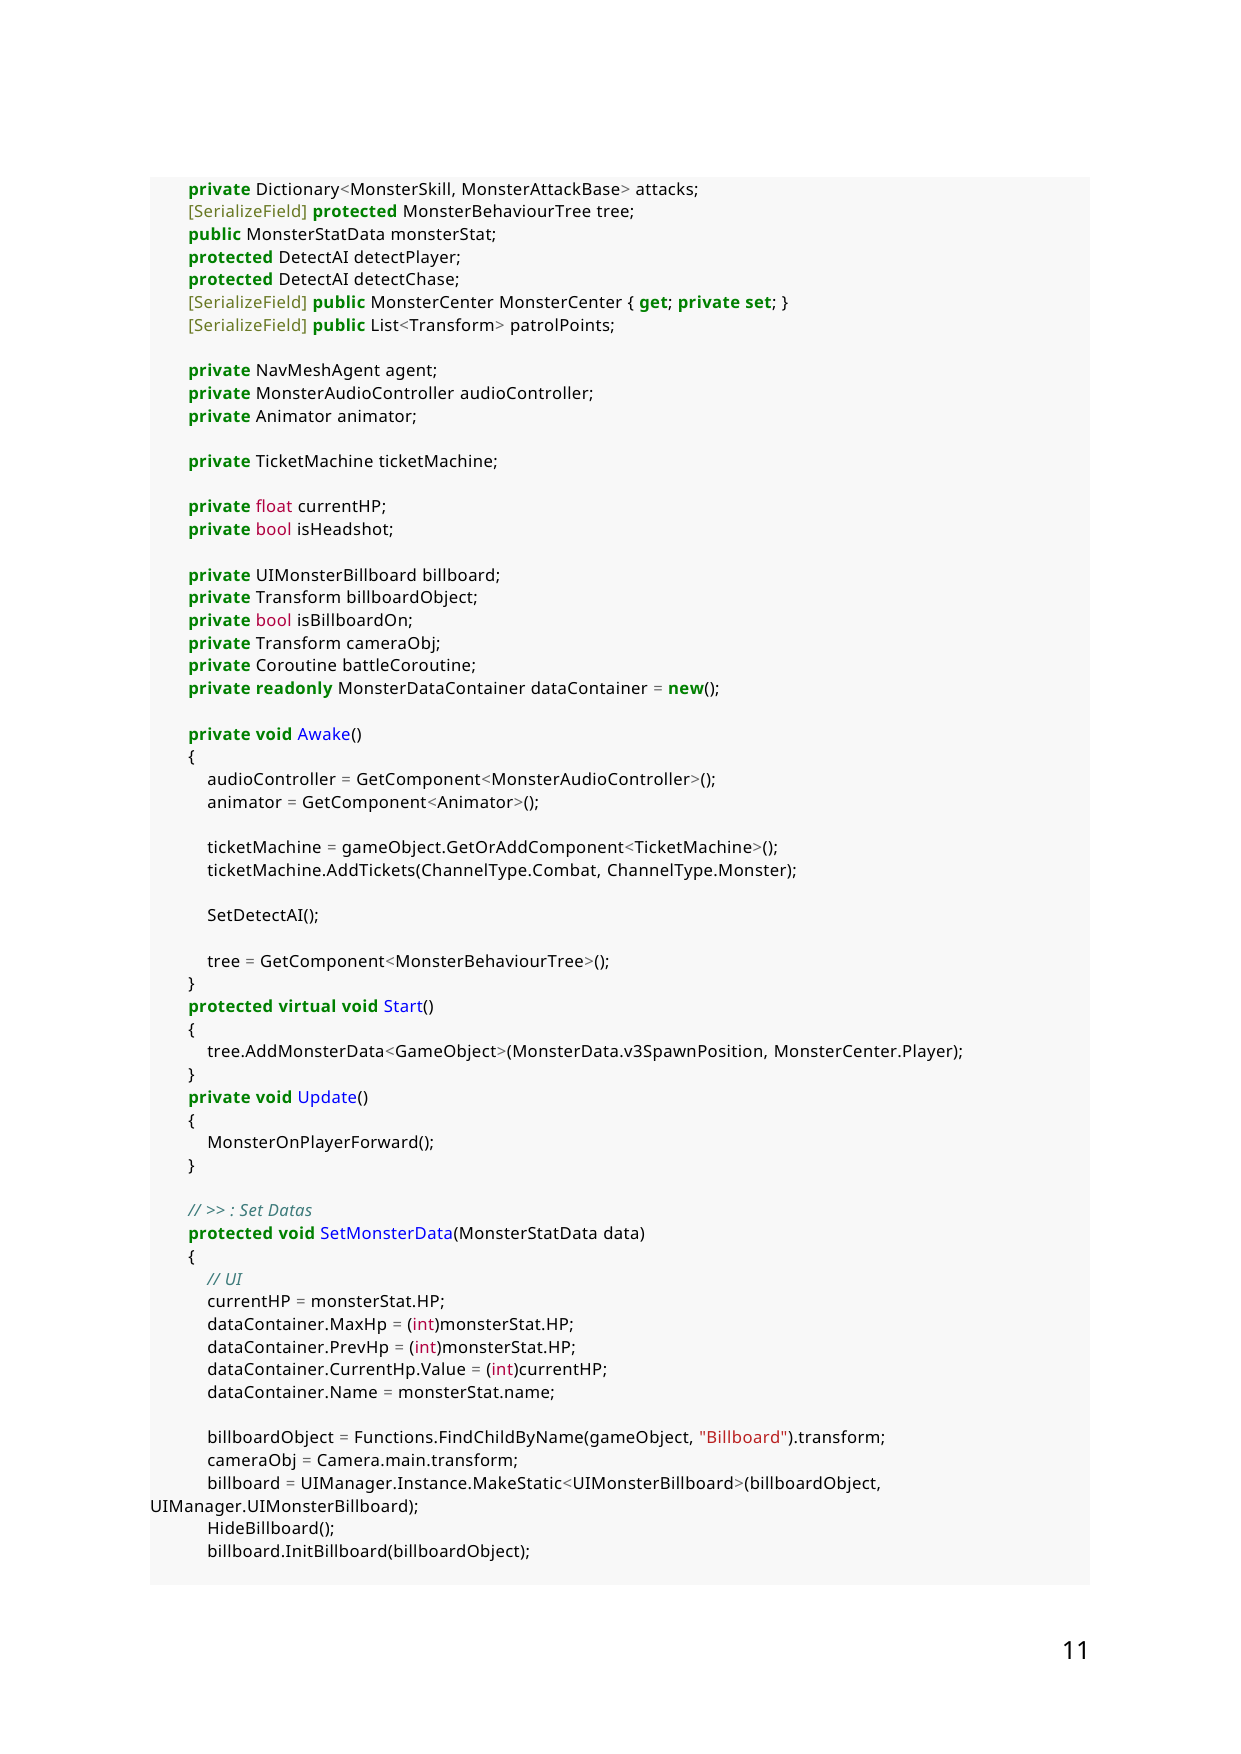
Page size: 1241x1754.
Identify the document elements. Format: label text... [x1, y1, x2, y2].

text } [150, 1063, 1090, 1086]
text private bool isHeadshot; [150, 518, 1090, 541]
text protected virtual void Start() [150, 995, 1090, 1017]
text private TicketMachine ticketMachine; [150, 450, 1090, 472]
text { [150, 1017, 1090, 1040]
text tree.AddMonsterData<GameObject>(MonsterData.v3SpawnPosition, MonsterCenter.Player); [150, 1040, 1090, 1063]
text [SerializeField] public List<Transform> patrolPoints; [150, 313, 1090, 336]
text private UIMonsterBillboard billboard; [150, 563, 1090, 586]
text currentHP = monsterStat.HP; [150, 1290, 1090, 1313]
text MonsterOnPlayerForward(); [150, 1131, 1090, 1154]
text dataContainer.Name = monsterStat.name; [150, 1381, 1090, 1403]
text [SerializeField] protected MonsterBehaviourTree tree; [150, 200, 1090, 223]
text animator = GetComponent<Animator>(); [150, 790, 1090, 813]
text protected DetectAI detectPlayer; [150, 245, 1090, 268]
text dataContainer.PrevHp = (int)monsterStat.HP; [150, 1335, 1090, 1358]
text private Transform billboardObject; [150, 586, 1090, 609]
text cameraObj = Camera.main.transform; [150, 1449, 1090, 1472]
text SetDetectAI(); [150, 904, 1090, 927]
text { [150, 745, 1090, 768]
text tree = GetComponent<MonsterBehaviourTree>(); [150, 949, 1090, 972]
text private NavMeshAgent agent; [150, 359, 1090, 382]
text [SerializeField] public MonsterCenter MonsterCenter { get; private set; } [150, 291, 1090, 313]
text // >> : Set Datas [150, 1199, 1090, 1222]
text protected DetectAI detectChase; [150, 268, 1090, 291]
text private Animator animator; [150, 404, 1090, 427]
text private MonsterAudioController audioController; [150, 382, 1090, 404]
text private Dictionary<MonsterSkill, MonsterAttackBase> attacks; [150, 177, 1090, 200]
text private Coroutine battleCoroutine; [150, 654, 1090, 677]
text private void Awake() [150, 722, 1090, 745]
text private readonly MonsterDataContainer dataContainer = new(); [150, 677, 1090, 699]
text private Transform cameraObj; [150, 631, 1090, 654]
text ticketMachine = gameObject.GetOrAddComponent<TicketMachine>(); [150, 836, 1090, 858]
text } [150, 972, 1090, 995]
text private void Update() [150, 1086, 1090, 1108]
text dataContainer.MaxHp = (int)monsterStat.HP; [150, 1313, 1090, 1335]
text billboard.InitBillboard(billboardObject); [150, 1540, 1090, 1562]
text // UI [150, 1267, 1090, 1290]
text public MonsterStatData monsterStat; [150, 223, 1090, 245]
text billboardObject = Functions.FindChildByName(gameObject, "Billboard").transform; [150, 1426, 1090, 1449]
text protected void SetMonsterData(MonsterStatData data) [150, 1222, 1090, 1244]
text { [150, 1244, 1090, 1267]
text HideBillboard(); [150, 1517, 1090, 1540]
text audioController = GetComponent<MonsterAudioController>(); [150, 768, 1090, 790]
text private float currentHP; [150, 495, 1090, 518]
text billboard = UIManager.Instance.MakeStatic<UIMonsterBillboard>(billboardObject, UIManager.UIMonsterBillboard); [150, 1472, 1090, 1517]
text { [150, 1108, 1090, 1131]
text ticketMachine.AddTickets(ChannelType.Combat, ChannelType.Monster); [150, 858, 1090, 881]
text private bool isBillboardOn; [150, 609, 1090, 631]
text dataContainer.CurrentHp.Value = (int)currentHP; [150, 1358, 1090, 1381]
text } [150, 1154, 1090, 1176]
